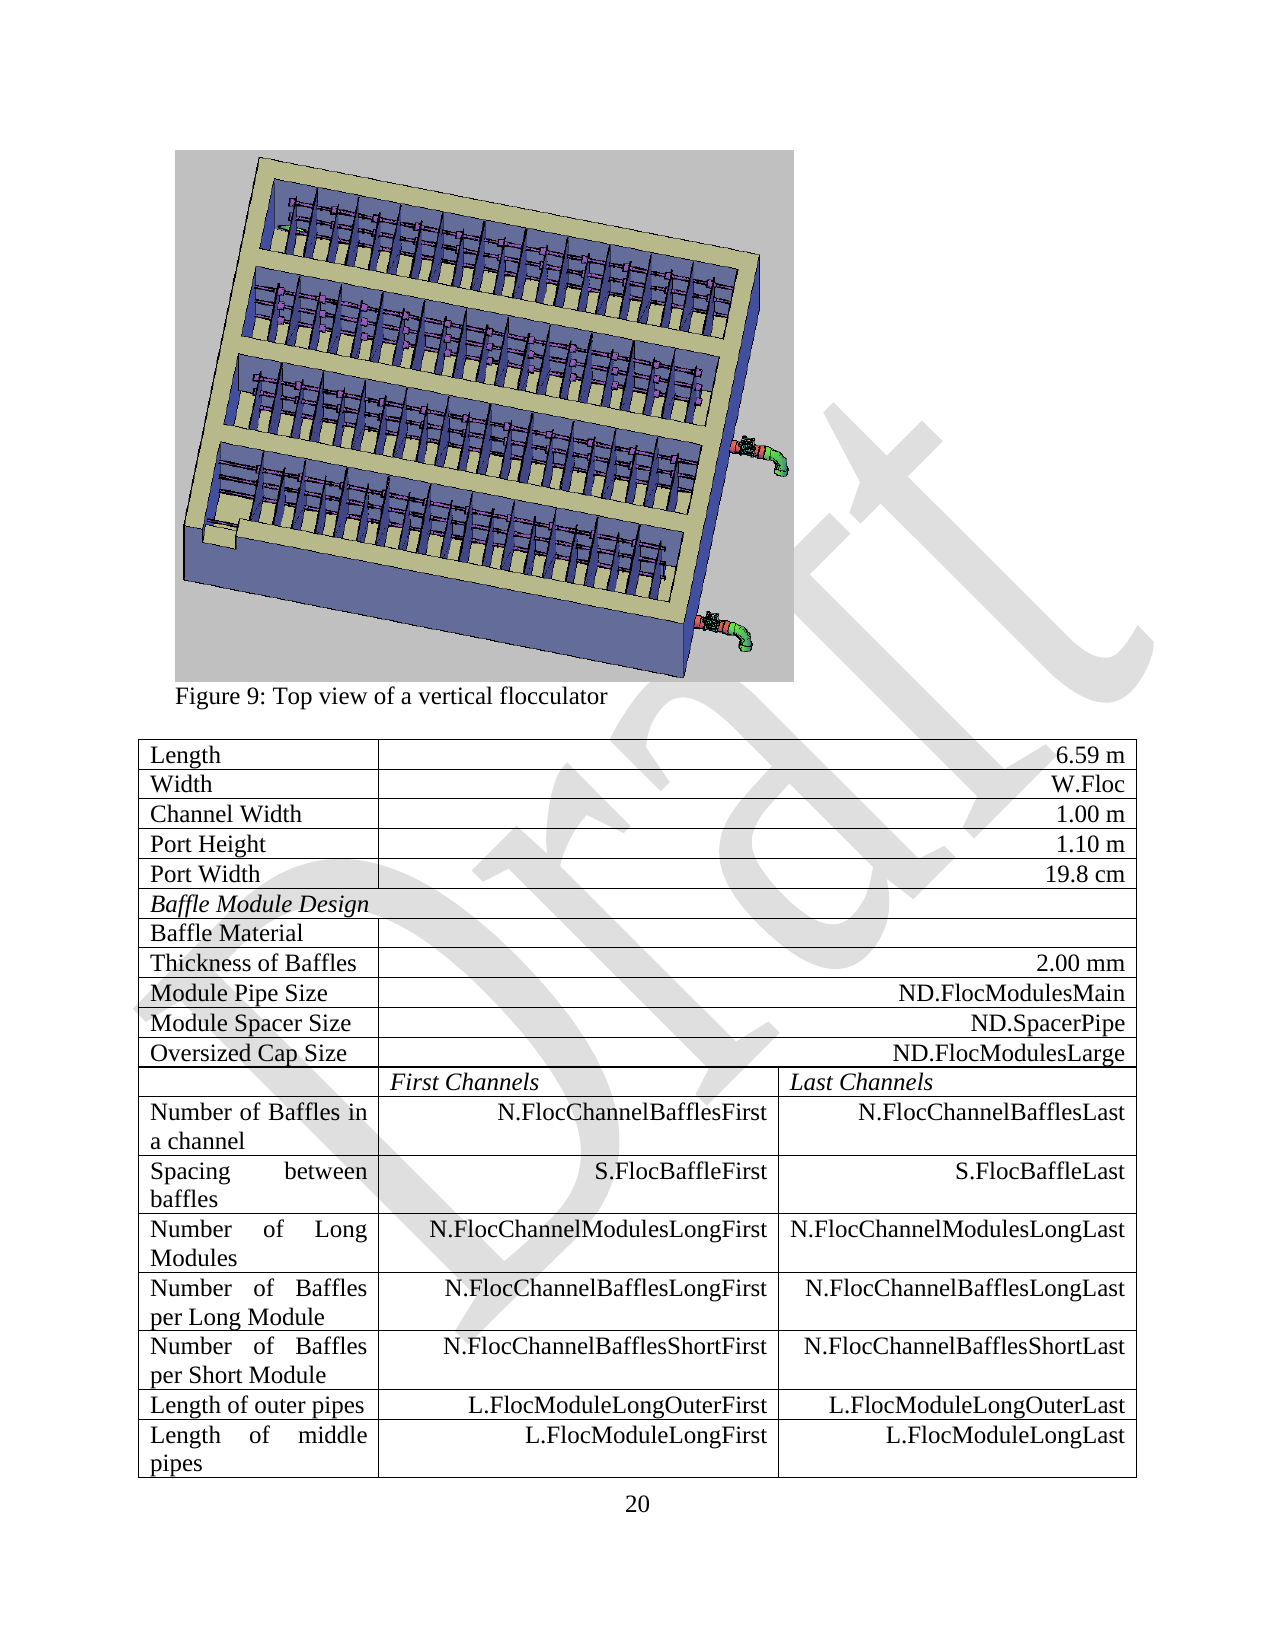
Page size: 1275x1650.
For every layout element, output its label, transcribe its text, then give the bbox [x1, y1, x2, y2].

table_cell N.FlocChannelModulesLongLast [779, 1214, 1136, 1272]
table_cell Length of middle pipes [139, 1420, 378, 1477]
table_cell 1.10 m [379, 829, 1136, 858]
table_cell L.FlocModuleLongLast [779, 1420, 1136, 1477]
table_cell N.FlocChannelModulesLongFirst [379, 1214, 778, 1272]
table_cell L.FlocModuleLongOuterFirst [379, 1390, 778, 1419]
table_cell Oversized Cap Size [139, 1038, 378, 1066]
table_cell Baffle Module Design [139, 889, 1136, 917]
table_cell 19.8 cm [379, 859, 1136, 888]
table_cell W.Floc [379, 770, 1136, 798]
table_cell S.FlocBaffleLast [779, 1156, 1136, 1213]
picture [175, 150, 794, 682]
table_cell Number of Baffles per Short Module [139, 1331, 378, 1389]
table_cell Number of Baffles in a channel [139, 1097, 378, 1155]
table_cell Module Spacer Size [139, 1008, 378, 1037]
table_cell 1.00 m [379, 799, 1136, 828]
table_cell Thickness of Baffles [139, 948, 378, 977]
table_cell ND.FlocModulesMain [379, 978, 1136, 1007]
table_cell ND.FlocModulesLarge [379, 1038, 1136, 1066]
table_cell L.FlocModuleLongOuterLast [779, 1390, 1136, 1419]
table_cell N.FlocChannelBafflesLongLast [779, 1273, 1136, 1330]
table_cell Spacing between baffles [139, 1156, 378, 1213]
table_cell Module Pipe Size [139, 978, 378, 1007]
table_cell L.FlocModuleLongFirst [379, 1420, 778, 1477]
table_cell ND.SpacerPipe [379, 1008, 1136, 1037]
text Figure 9: Top view of a vertical flocculator [150, 681, 1125, 710]
table_cell Port Width [139, 859, 378, 888]
table_cell Port Height [139, 829, 378, 858]
table_cell First Channels [379, 1068, 778, 1096]
table_cell N.FlocChannelBafflesLongFirst [379, 1273, 778, 1330]
table_cell Last Channels [779, 1068, 1136, 1096]
table_cell N.FlocChannelBafflesShortLast [779, 1331, 1136, 1389]
table_cell S.FlocBaffleFirst [379, 1156, 778, 1213]
table_header 6.59 m [379, 740, 1136, 768]
table_cell Length of outer pipes [139, 1390, 378, 1419]
table_header Length [139, 740, 378, 768]
table_cell Number of Baffles per Long Module [139, 1273, 378, 1330]
table_cell Baffle Material [139, 919, 378, 947]
table_cell N.FlocChannelBafflesLast [779, 1097, 1136, 1155]
table_cell N.FlocChannelBafflesFirst [379, 1097, 778, 1155]
table_cell N.FlocChannelBafflesShortFirst [379, 1331, 778, 1389]
table_cell [139, 1068, 378, 1096]
table_cell Width [139, 770, 378, 798]
table_cell Channel Width [139, 799, 378, 828]
table_cell Number of Long Modules [139, 1214, 378, 1272]
table_cell [379, 919, 1136, 947]
table_cell 2.00 mm [379, 948, 1136, 977]
